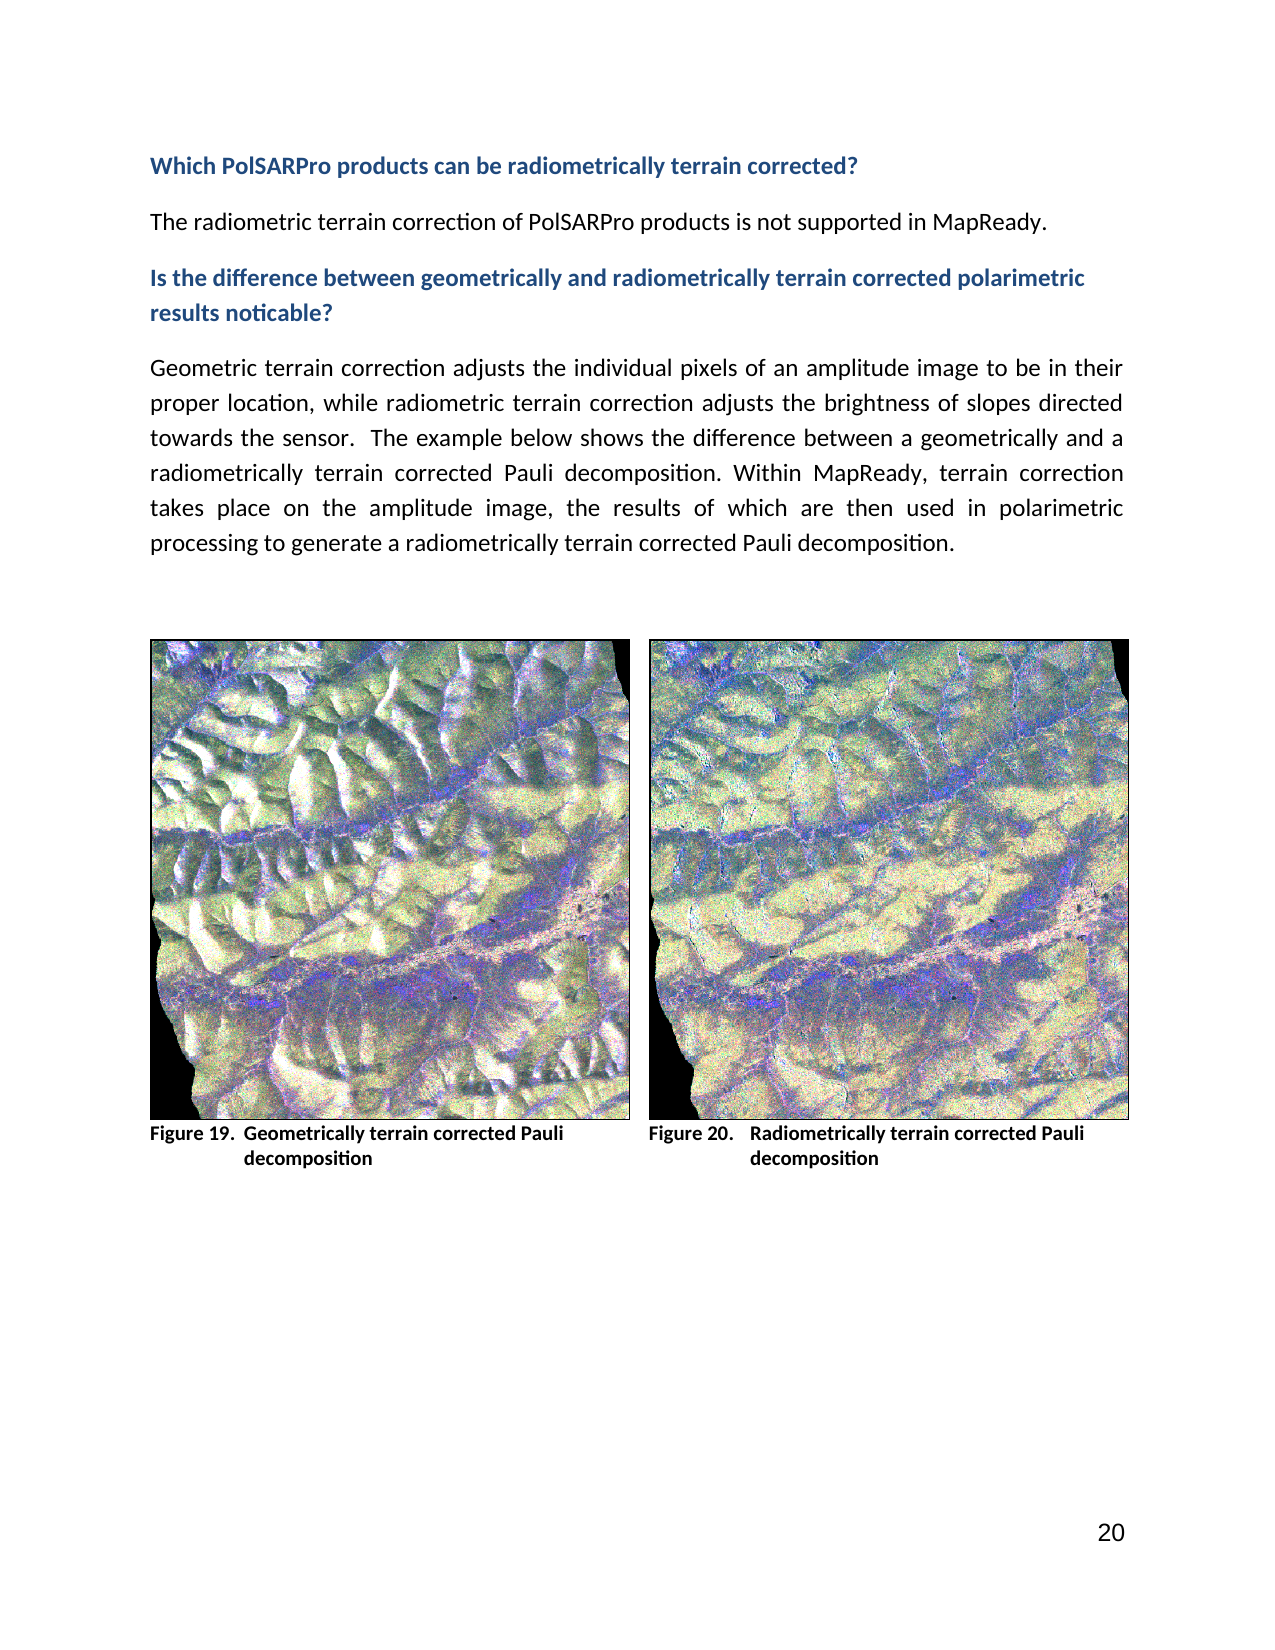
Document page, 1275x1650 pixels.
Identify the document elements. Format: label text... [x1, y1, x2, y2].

subtitle Is the difference between geometrically and radiometrically terrain corrected polarimetric results noticable? [150, 262, 1125, 327]
text Geometric terrain correction adjusts the individual pixels of an amplitude image to be in their proper location, while radiometric terrain correction adjusts the brightness of slopes directed towards the sensor. The example below shows the difference between a geometrically and a radiometrically terrain corrected Pauli decomposition. Within MapReady, terrain correction takes place on the amplitude image, the results of which are then used in polarimetric processing to generate a radiometrically terrain corrected Pauli decomposition. [150, 352, 1125, 558]
text The radiometric terrain correction of PolSARPro products is not supported in MapReady. [150, 206, 1125, 236]
picture [151, 640, 629, 1119]
picture [650, 640, 1128, 1119]
subtitle Which PolSARPro products can be radiometrically terrain corrected? [150, 150, 1125, 181]
